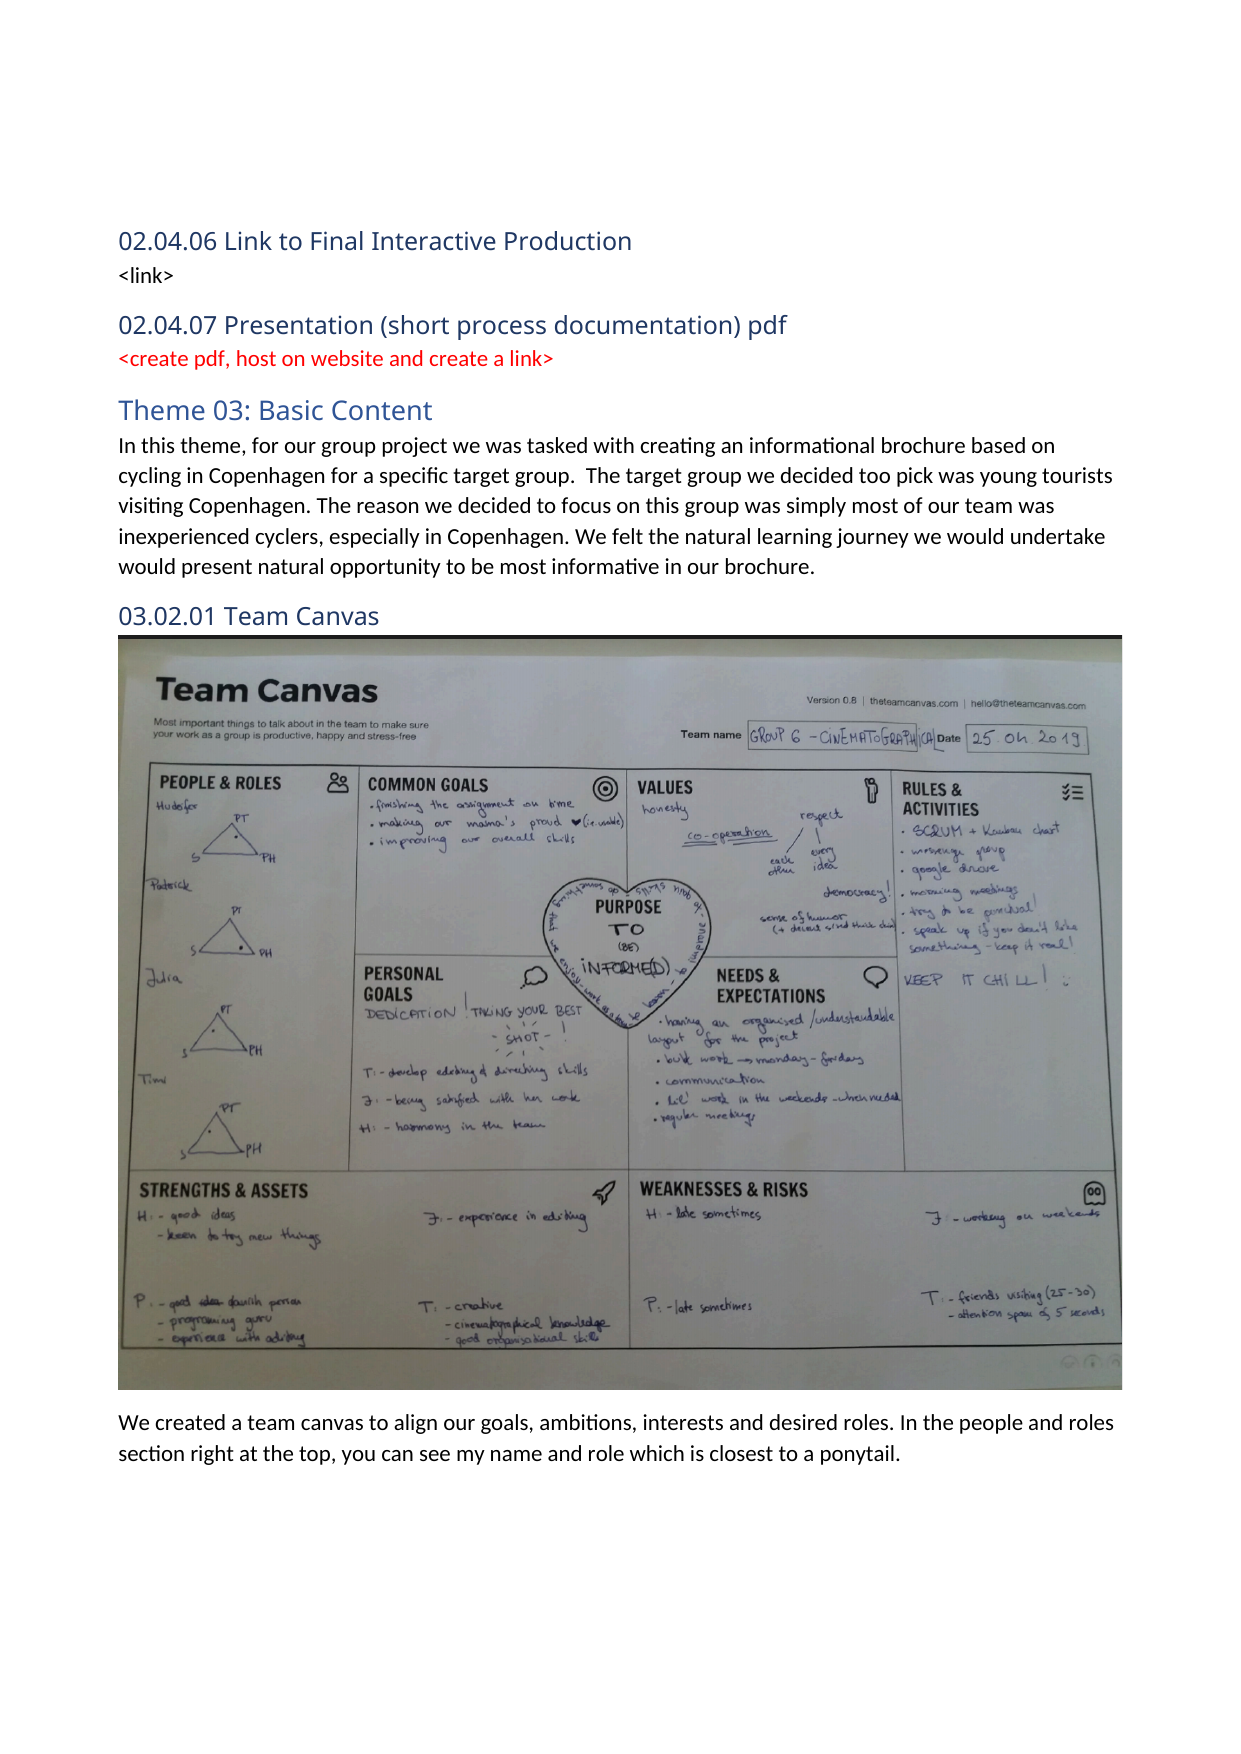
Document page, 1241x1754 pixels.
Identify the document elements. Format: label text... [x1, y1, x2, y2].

subtitle 02.04.07 Presentation (short process documentation) pdf [118, 308, 1122, 342]
text <link> [118, 261, 1122, 289]
text We created a team canvas to align our goals, ambitions, interests and desired roles. In the people and roles section right at the top, you can see my name and role which is closest to a ponytail. [118, 1408, 1122, 1467]
text In this theme, for our group project we was tasked with creating an informational brochure based on cycling in Copenhagen for a specific target group. The target group we decided too pick was young tourists visiting Copenhagen. The reason we decided to focus on this group was simply most of our team was inexperienced cyclers, especially in Copenhagen. We felt the natural learning journey we would undertake would present natural opportunity to be most informative in our brochure. [118, 431, 1122, 580]
subtitle 03.02.01 Team Canvas [118, 599, 1122, 633]
subtitle Theme 03: Basic Content [118, 391, 1122, 428]
subtitle 02.04.06 Link to Final Interactive Production [118, 224, 1122, 258]
text <create pdf, host on website and create a link> [118, 344, 1122, 372]
picture [118, 635, 1123, 1390]
